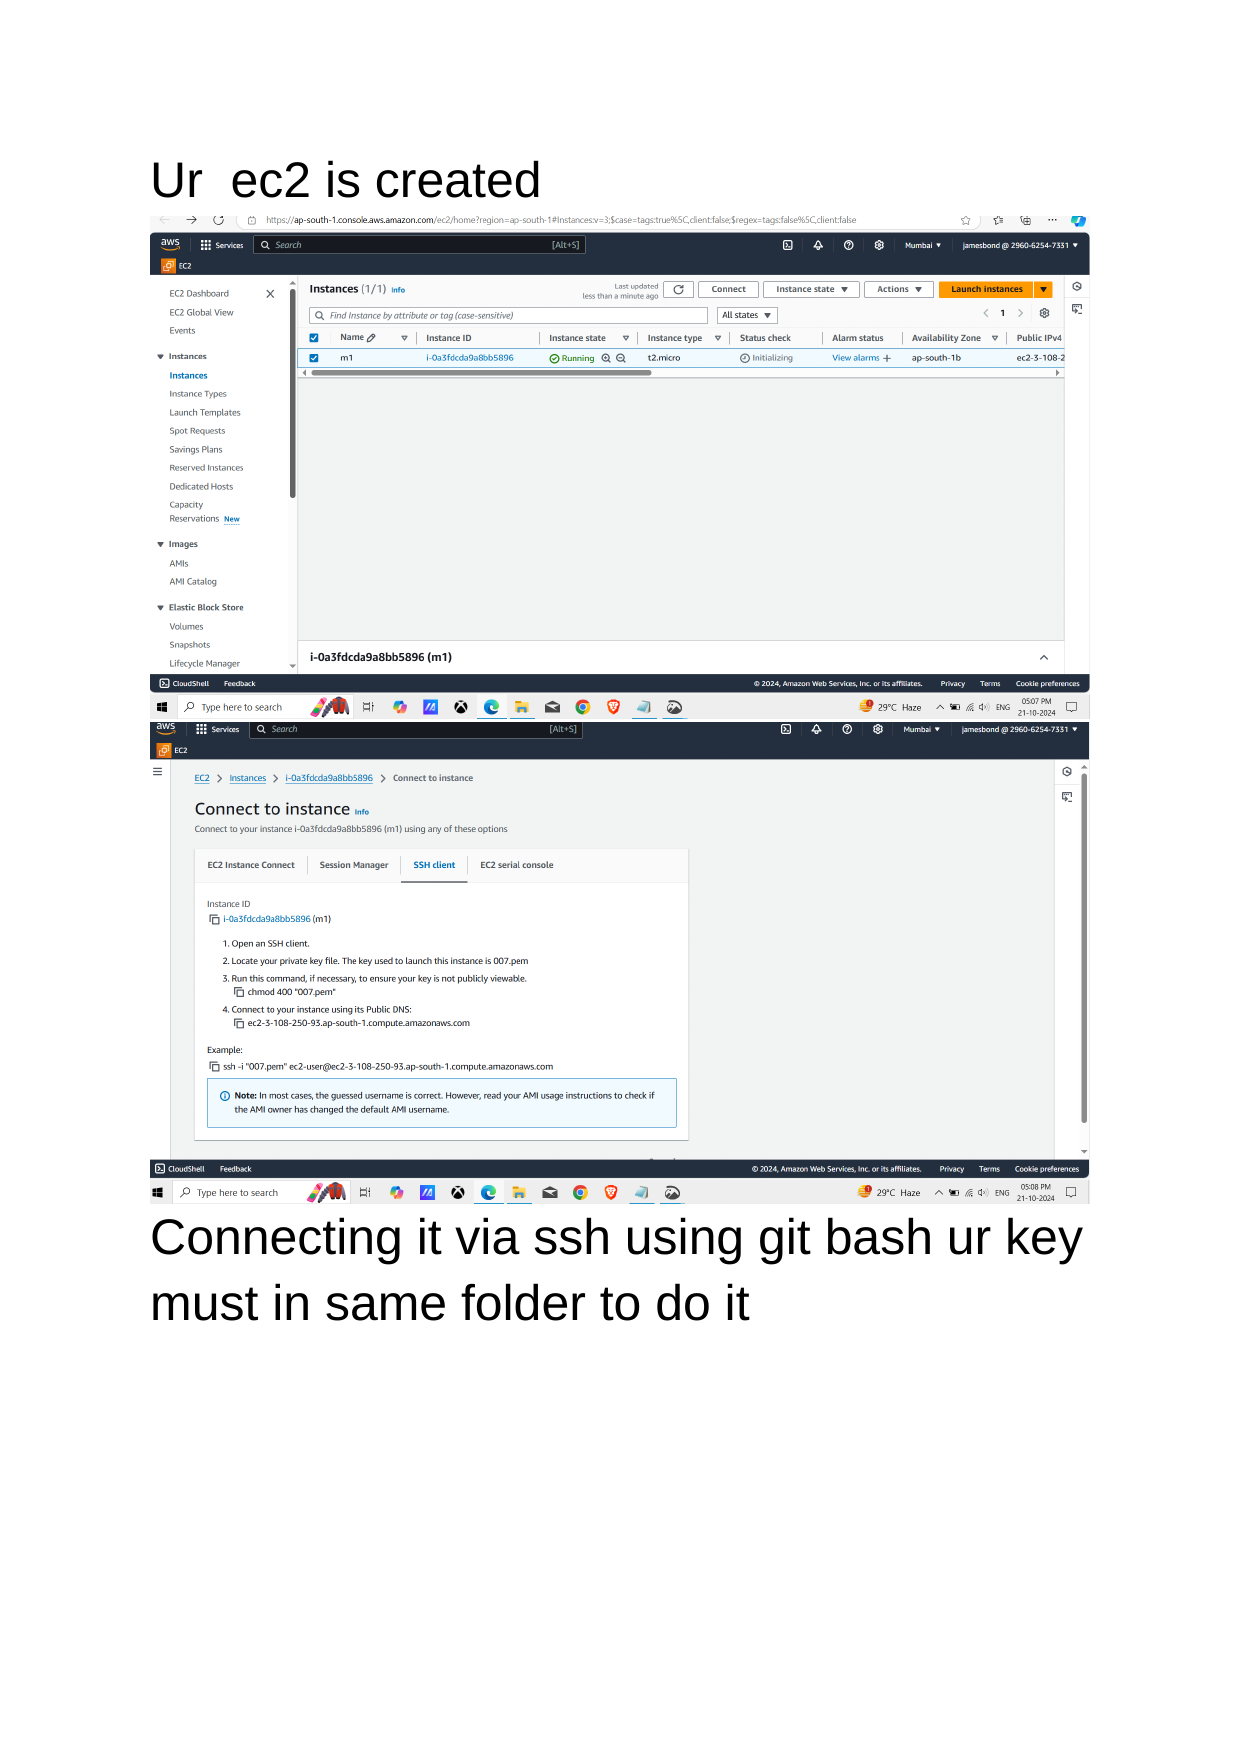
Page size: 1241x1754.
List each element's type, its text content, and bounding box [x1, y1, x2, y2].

picture [150, 722, 1091, 1204]
text Ur ec2 is created [150, 150, 1090, 207]
text Connecting it via ssh using git bash ur key must in same folder to do it [150, 1207, 1090, 1331]
picture [150, 216, 1091, 719]
